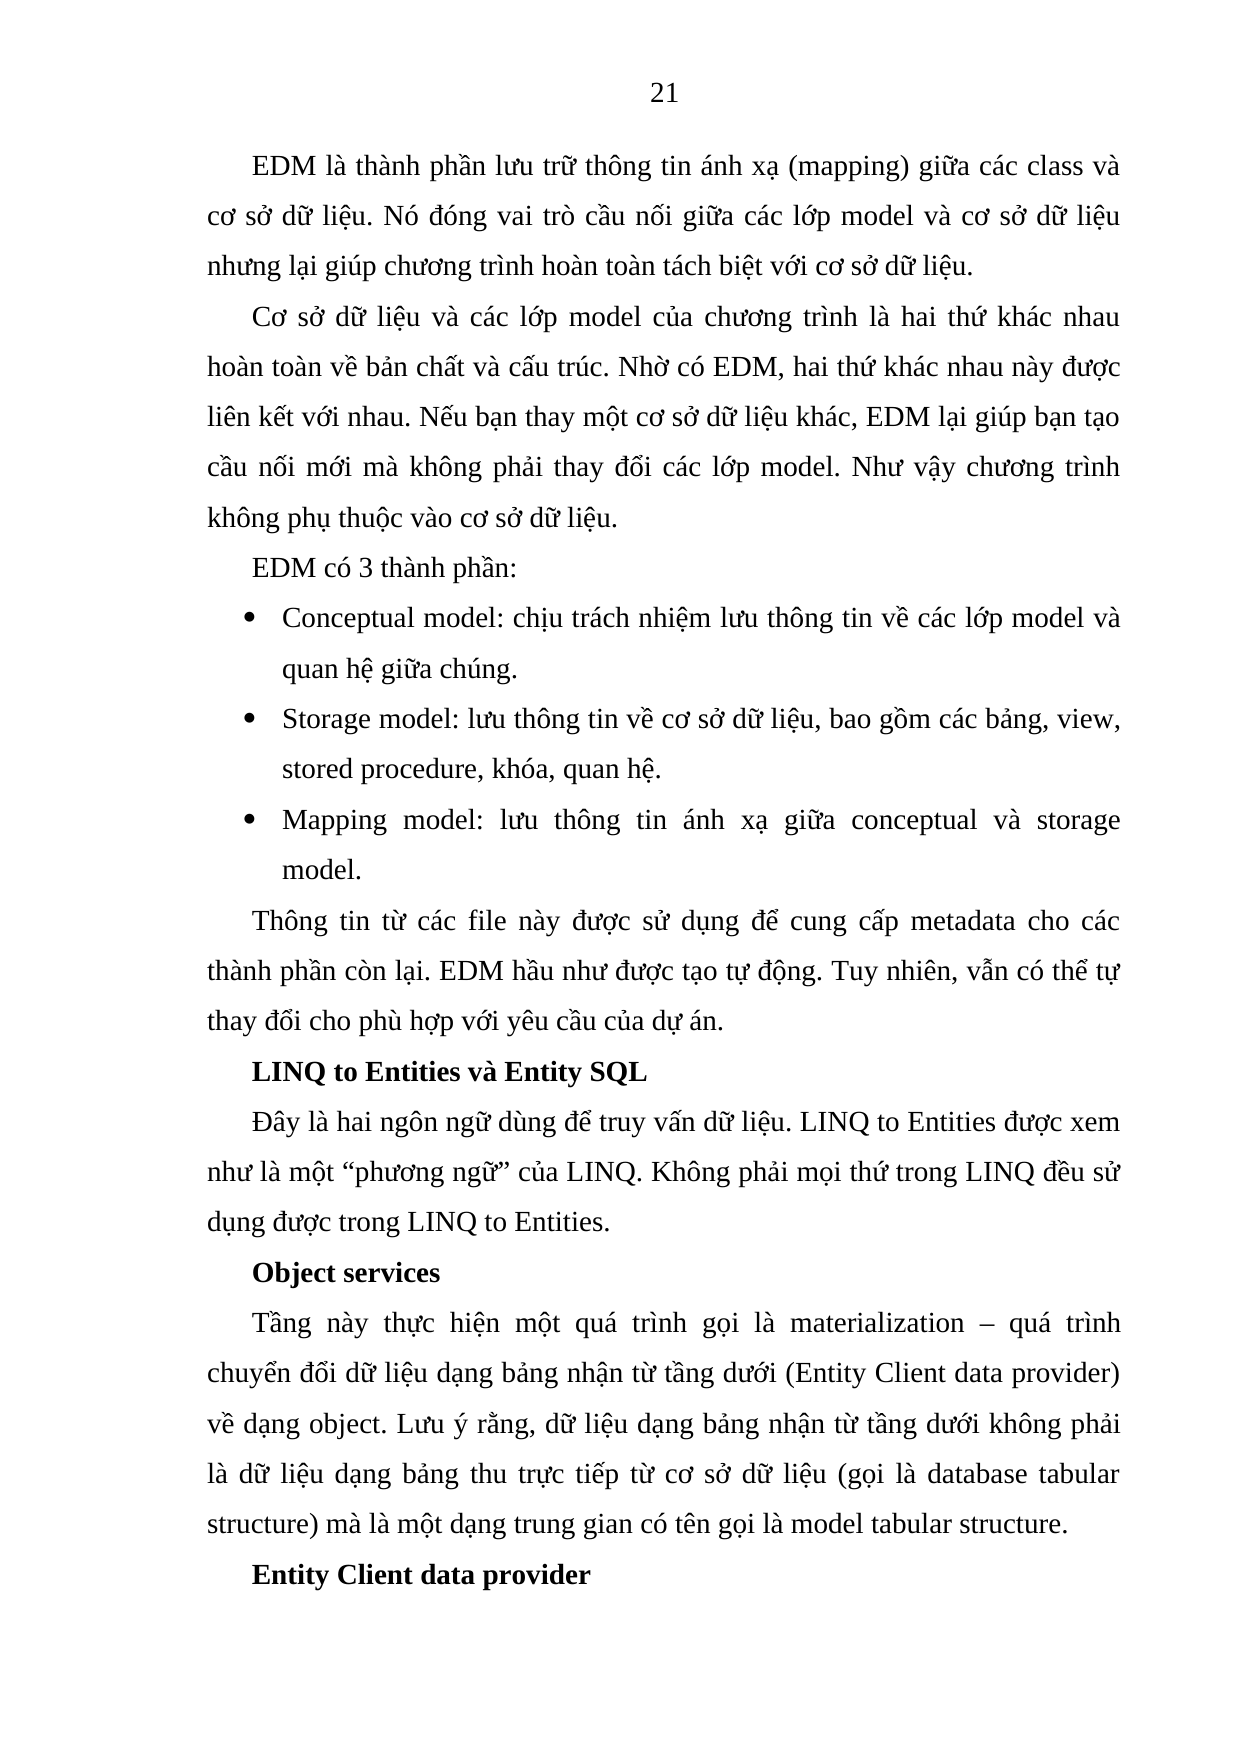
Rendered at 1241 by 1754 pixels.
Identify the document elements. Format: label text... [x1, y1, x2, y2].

text Thông tin từ các file này được sử dụng để cung cấp metadata cho các thành phần còn lại. EDM hầu như được tạo tự động. Tuy nhiên, vẫn có thể tự thay đổi cho phù hợp với yêu cầu của dự án. [207, 903, 1122, 1037]
list Conceptual model: chịu trách nhiệm lưu thông tin về các lớp model và quan hệ giữa chúng. [244, 601, 1122, 684]
text Entity Client data provider [207, 1557, 1122, 1590]
text EDM là thành phần lưu trữ thông tin ánh xạ (mapping) giữa các class và cơ sở dữ liệu. Nó đóng vai trò cầu nối giữa các lớp model và cơ sở dữ liệu nhưng lại giúp chương trình hoàn toàn tách biệt với cơ sở dữ liệu. [207, 148, 1122, 282]
list Mapping model: lưu thông tin ánh xạ giữa conceptual và storage model. [244, 802, 1122, 886]
text Đây là hai ngôn ngữ dùng để truy vấn dữ liệu. LINQ to Entities được xem như là một “phương ngữ” của LINQ. Không phải mọi thứ trong LINQ đều sử dụng được trong LINQ to Entities. [207, 1104, 1122, 1238]
text LINQ to Entities và Entity SQL [207, 1054, 1122, 1087]
list Storage model: lưu thông tin về cơ sở dữ liệu, bao gồm các bảng, view, stored procedure, khóa, quan hệ. [244, 701, 1122, 785]
text EDM có 3 thành phần: [207, 550, 1122, 584]
text Cơ sở dữ liệu và các lớp model của chương trình là hai thứ khác nhau hoàn toàn về bản chất và cấu trúc. Nhờ có EDM, hai thứ khác nhau này được liên kết với nhau. Nếu bạn thay một cơ sở dữ liệu khác, EDM lại giúp bạn tạo cầu nối mới mà không phải thay đổi các lớp model. Như vậy chương trình không phụ thuộc vào cơ sở dữ liệu. [207, 299, 1122, 533]
text Tầng này thực hiện một quá trình gọi là materialization – quá trình chuyển đổi dữ liệu dạng bảng nhận từ tầng dưới (Entity Client data provider) về dạng object. Lưu ý rằng, dữ liệu dạng bảng nhận từ tầng dưới không phải là dữ liệu dạng bảng thu trực tiếp từ cơ sở dữ liệu (gọi là database tabular structure) mà là một dạng trung gian có tên gọi là model tabular structure. [207, 1305, 1122, 1540]
text Object services [207, 1255, 1122, 1288]
